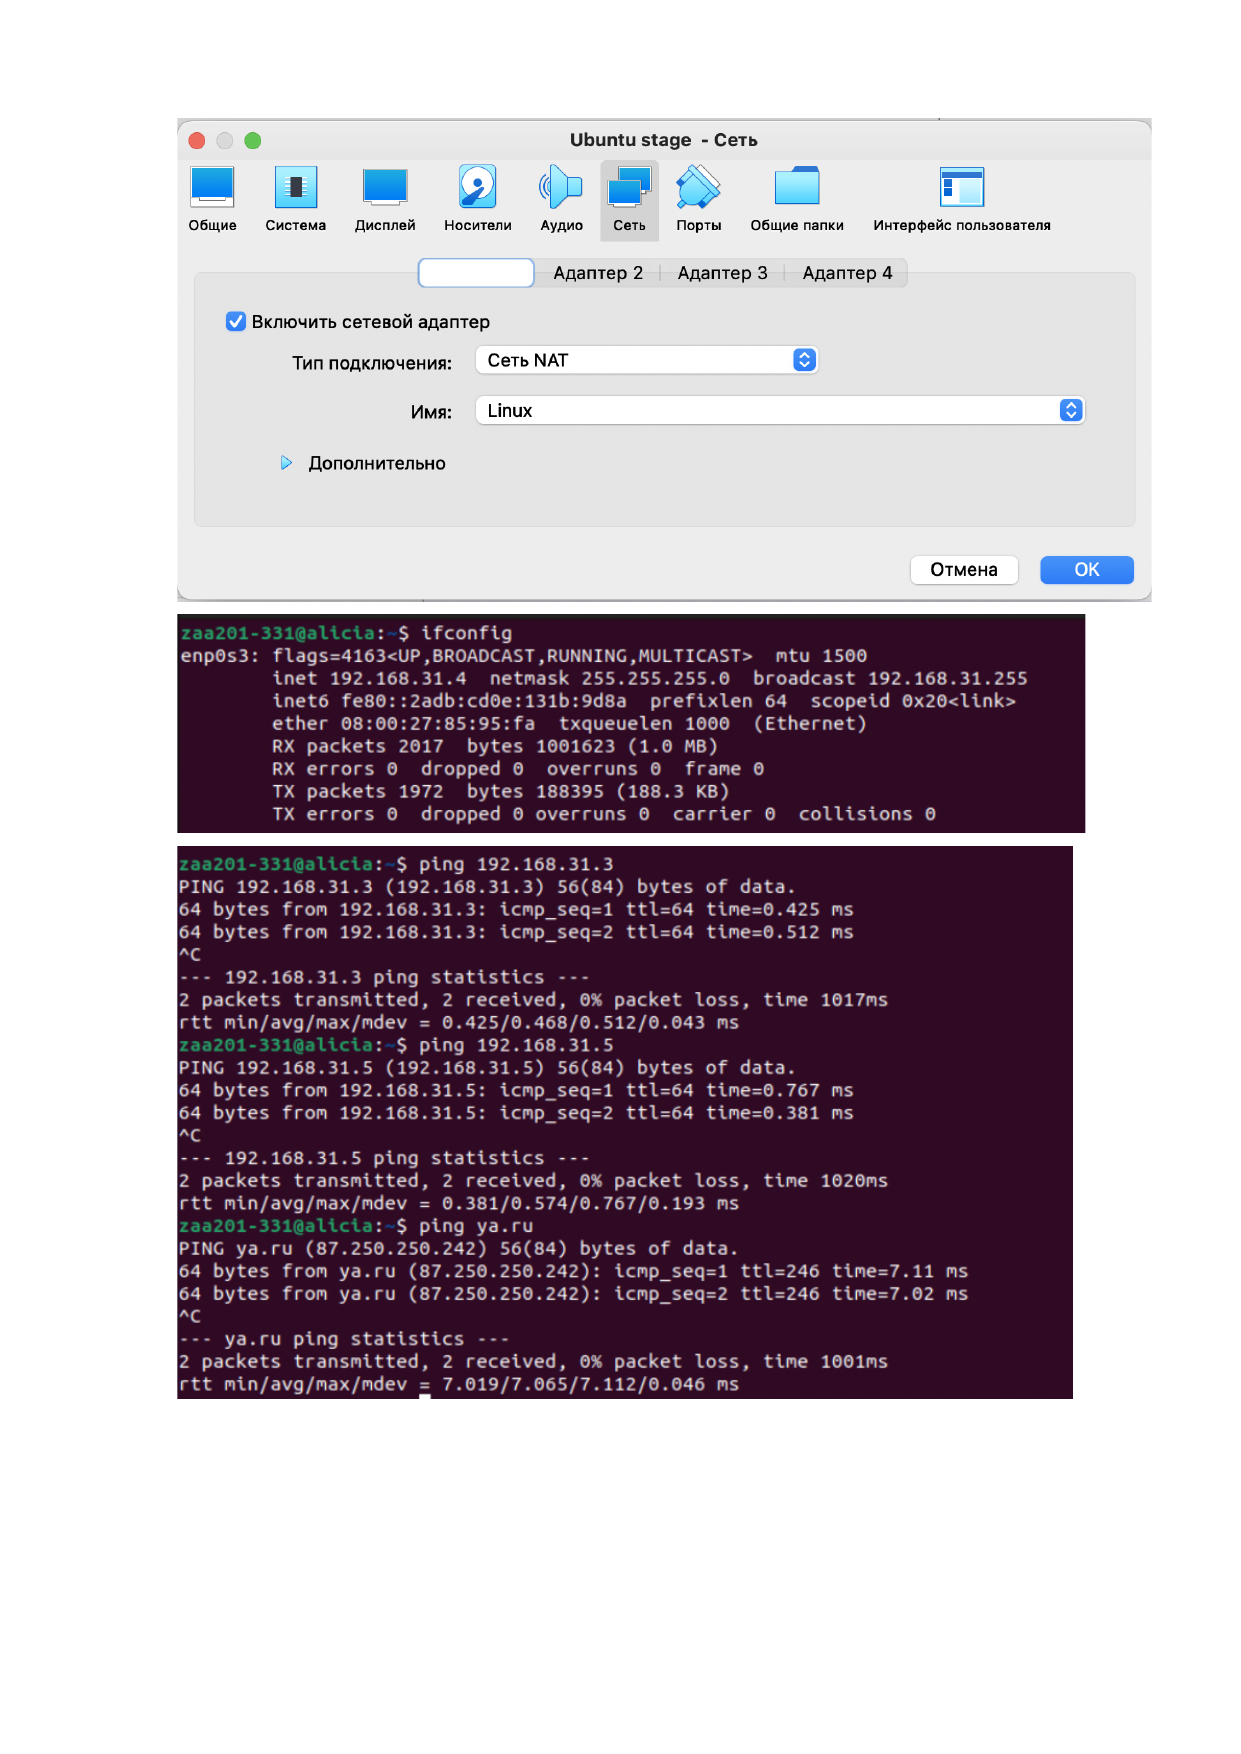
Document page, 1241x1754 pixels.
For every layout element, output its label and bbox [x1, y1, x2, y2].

picture [177, 846, 1073, 1399]
picture [177, 118, 1152, 602]
picture [177, 614, 1086, 833]
